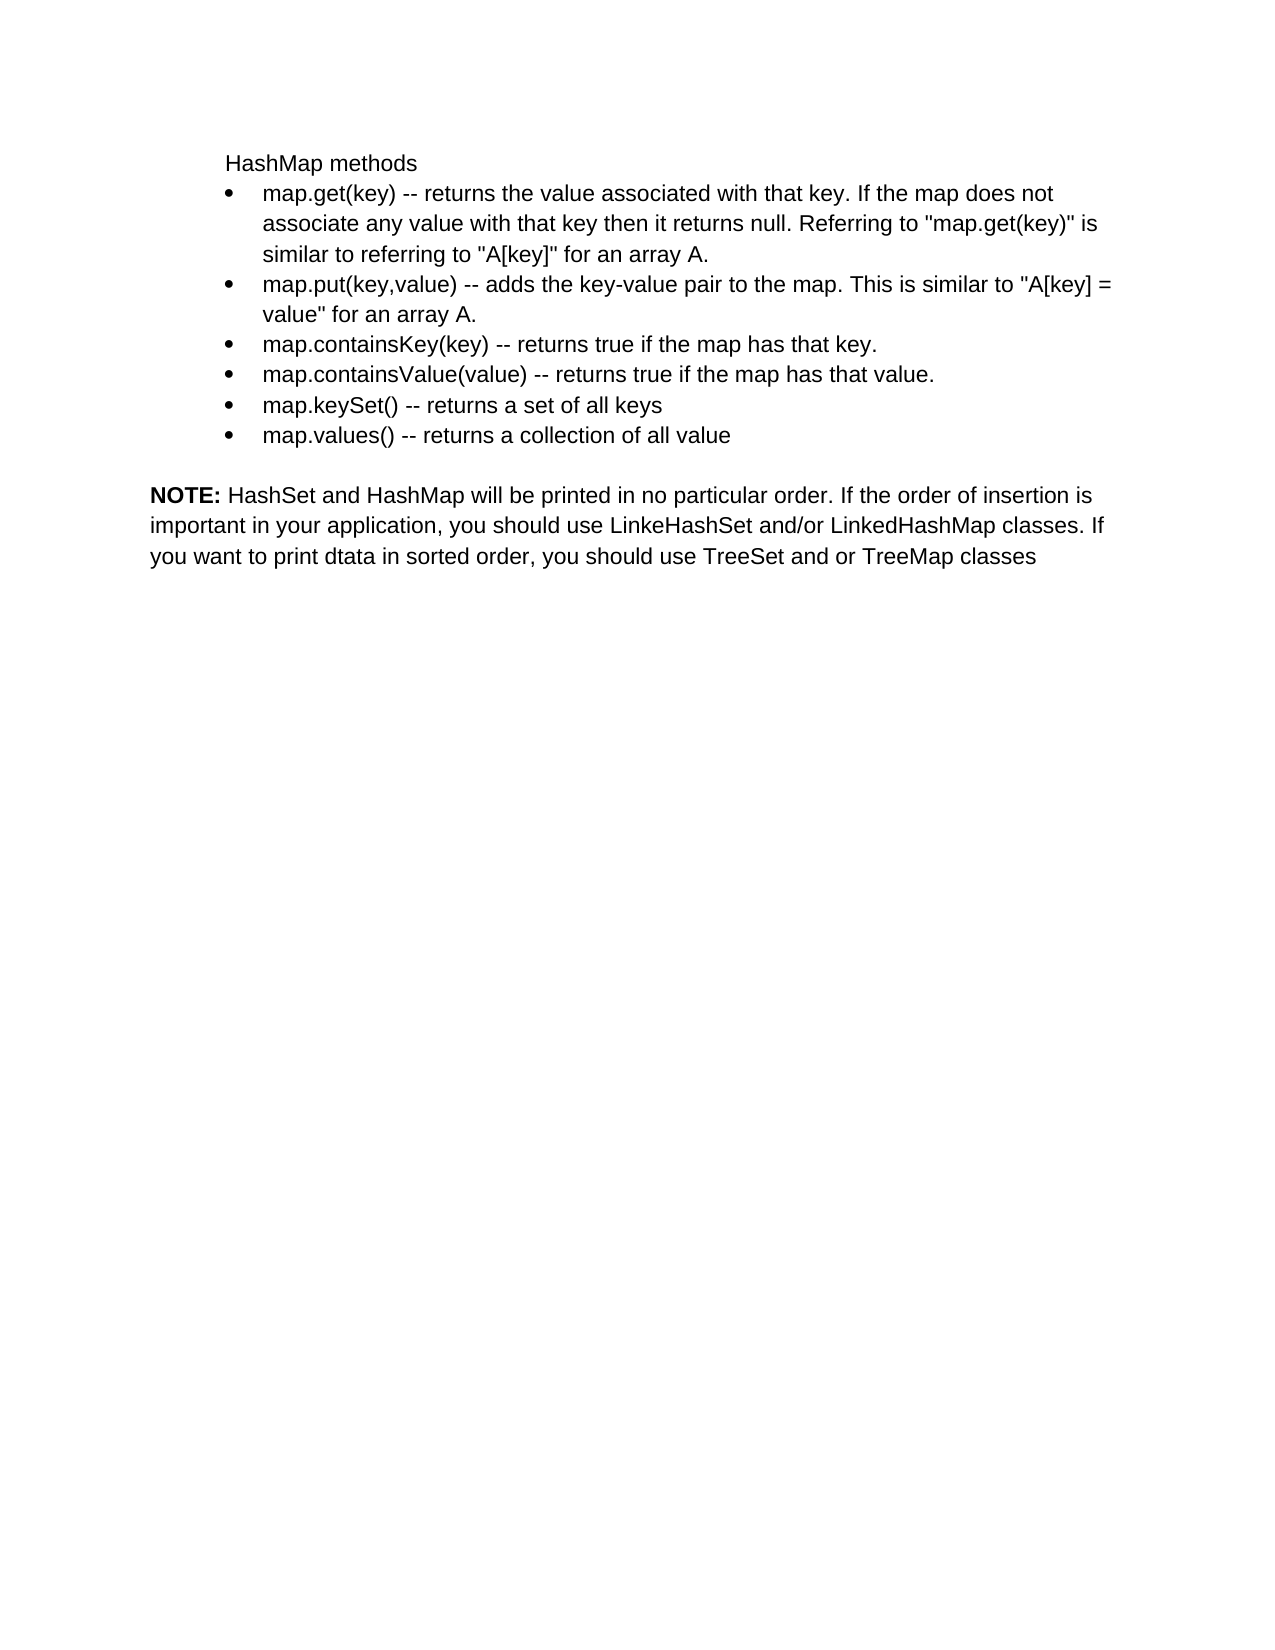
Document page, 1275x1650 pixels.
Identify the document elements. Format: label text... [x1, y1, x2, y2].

list map.keySet() -- returns a set of all keys [225, 392, 1125, 418]
list map.put(key,value) -- adds the key-value pair to the map. This is similar to "A[key] = value" for an array A. [225, 271, 1125, 327]
list map.containsKey(key) -- returns true if the map has that key. [225, 331, 1125, 358]
list map.containsValue(value) -- returns true if the map has that value. [225, 361, 1125, 388]
list map.get(key) -- returns the value associated with that key. If the map does not associate any value with that key then it returns null. Referring to "map.get(key)" is similar to referring to "A[key]" for an array A. [225, 180, 1125, 267]
text NOTE: HashSet and HashMap will be printed in no particular order. If the order of insertion is important in your application, you should use LinkeHashSet and/or LinkedHashMap classes. If you want to print dtata in sorted order, you should use TreeSet and or TreeMap classes [150, 482, 1125, 569]
text HashMap methods [225, 150, 1125, 176]
list map.values() -- returns a collection of all value [225, 422, 1125, 448]
